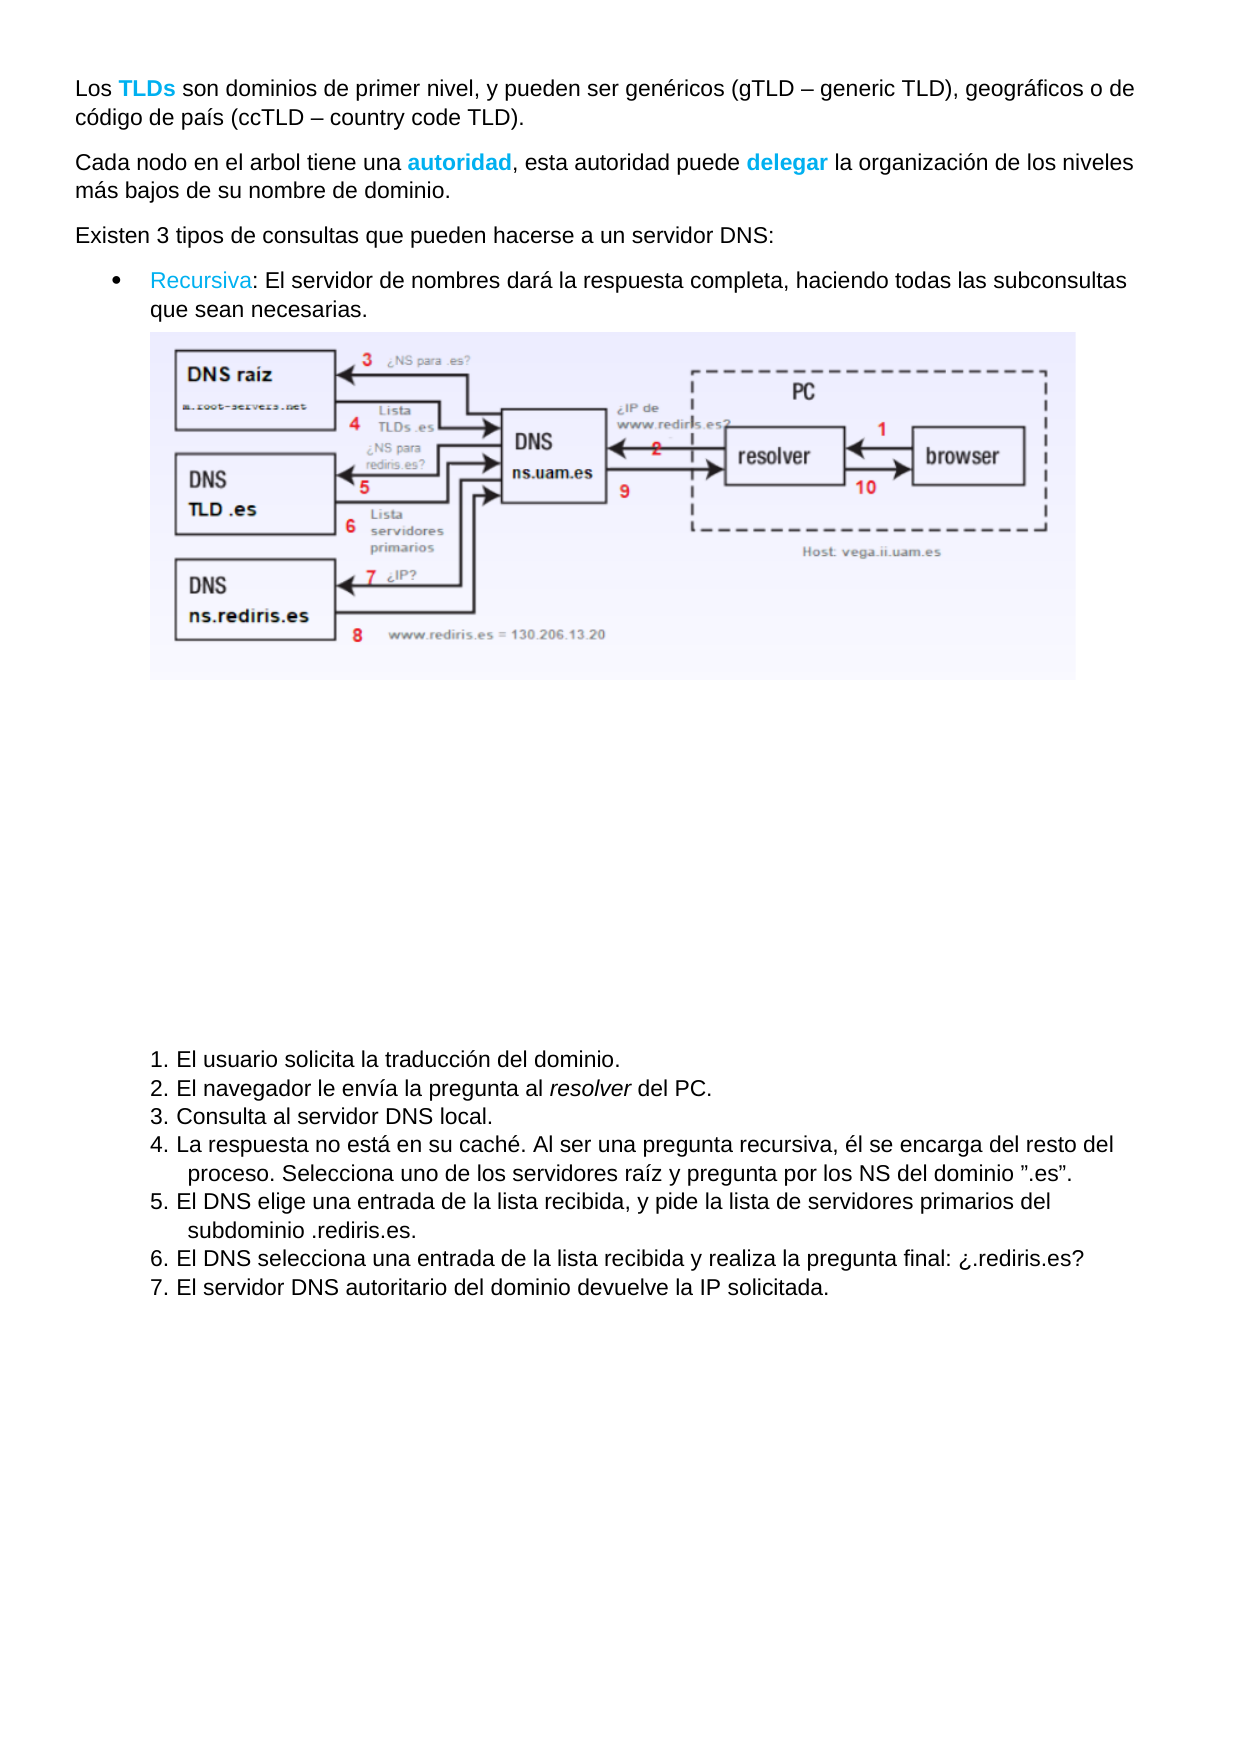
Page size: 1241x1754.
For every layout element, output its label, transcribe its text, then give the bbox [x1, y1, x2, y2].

picture [150, 332, 1076, 680]
list El servidor DNS autoritario del dominio devuelve la IP solicitada. [150, 1274, 1165, 1300]
text Existen 3 tipos de consultas que pueden hacerse a un servidor DNS: [75, 222, 1165, 248]
list El navegador le envía la pregunta al resolver del PC. [150, 1074, 1165, 1101]
list El DNS selecciona una entrada de la lista recibida y realiza la pregunta final: ¿.rediris.es? [150, 1245, 1165, 1272]
text Cada nodo en el arbol tiene una autoridad, esta autoridad puede delegar la organización de los niveles más bajos de su nombre de dominio. [75, 148, 1165, 203]
list El DNS elige una entrada de la lista recibida, y pide la lista de servidores primarios del subdominio .rediris.es. [150, 1188, 1165, 1243]
list La respuesta no está en su caché. Al ser una pregunta recursiva, él se encarga del resto del proceso. Selecciona uno de los servidores raíz y pregunta por los NS del dominio ”.es”. [150, 1131, 1165, 1186]
list Recursiva: El servidor de nombres dará la respuesta completa, haciendo todas las subconsultas que sean necesarias. [112, 267, 1165, 322]
list Consulta al servidor DNS local. [150, 1103, 1165, 1129]
text Los TLDs son dominios de primer nivel, y pueden ser genéricos (gTLD – generic TLD), geográficos o de código de país (ccTLD – country code TLD). [75, 75, 1165, 130]
list El usuario solicita la traducción del dominio. [150, 1046, 1165, 1072]
